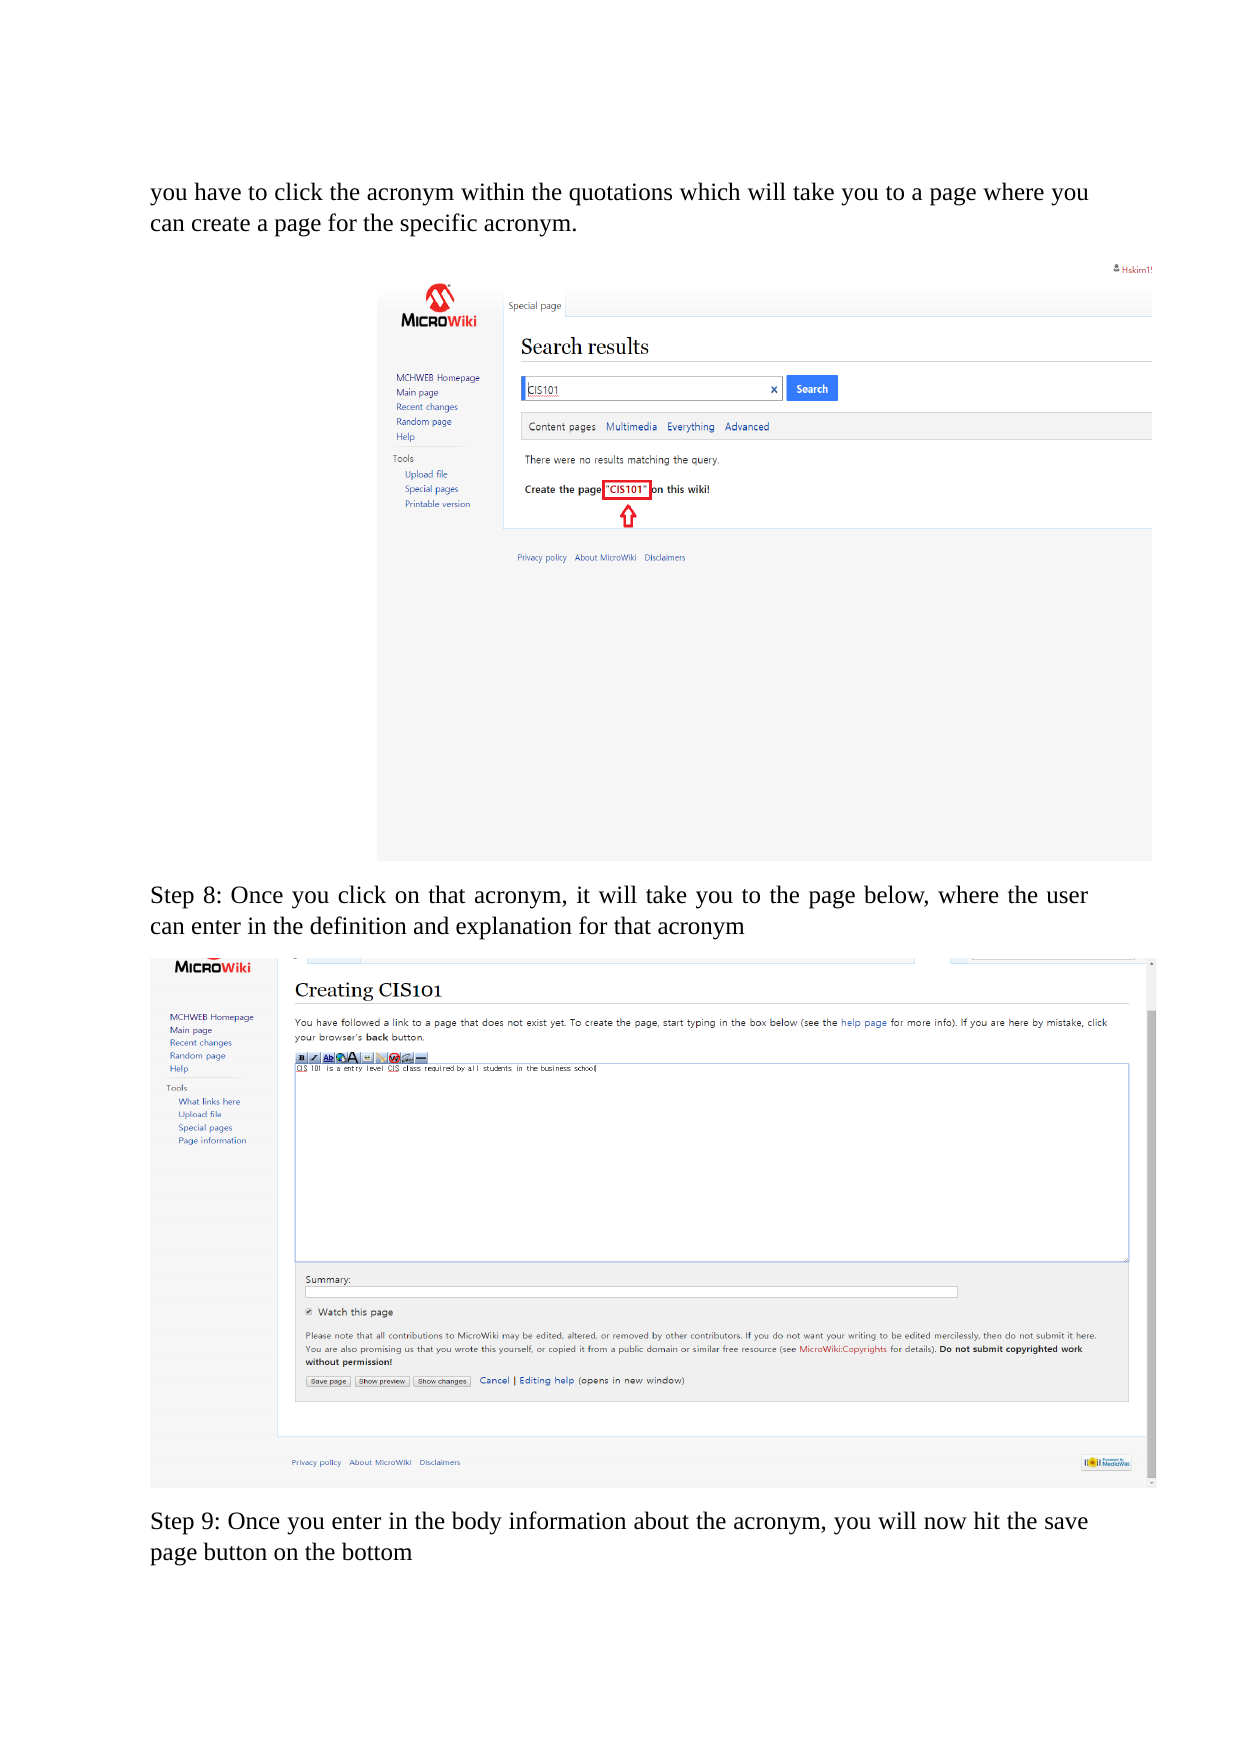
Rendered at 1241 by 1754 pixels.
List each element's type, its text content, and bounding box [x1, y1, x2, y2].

picture [150, 958, 1157, 1488]
picture [150, 256, 1152, 861]
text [150, 177, 1090, 237]
text Step 8: Once you click on that acronym, it will take you to the page below, where the user can enter in the definition and explanation for that acronym [150, 880, 1090, 939]
text Step 9: Once you enter in the body information about the acronym, you will now hit the save page button on the bottom [150, 1506, 1090, 1566]
